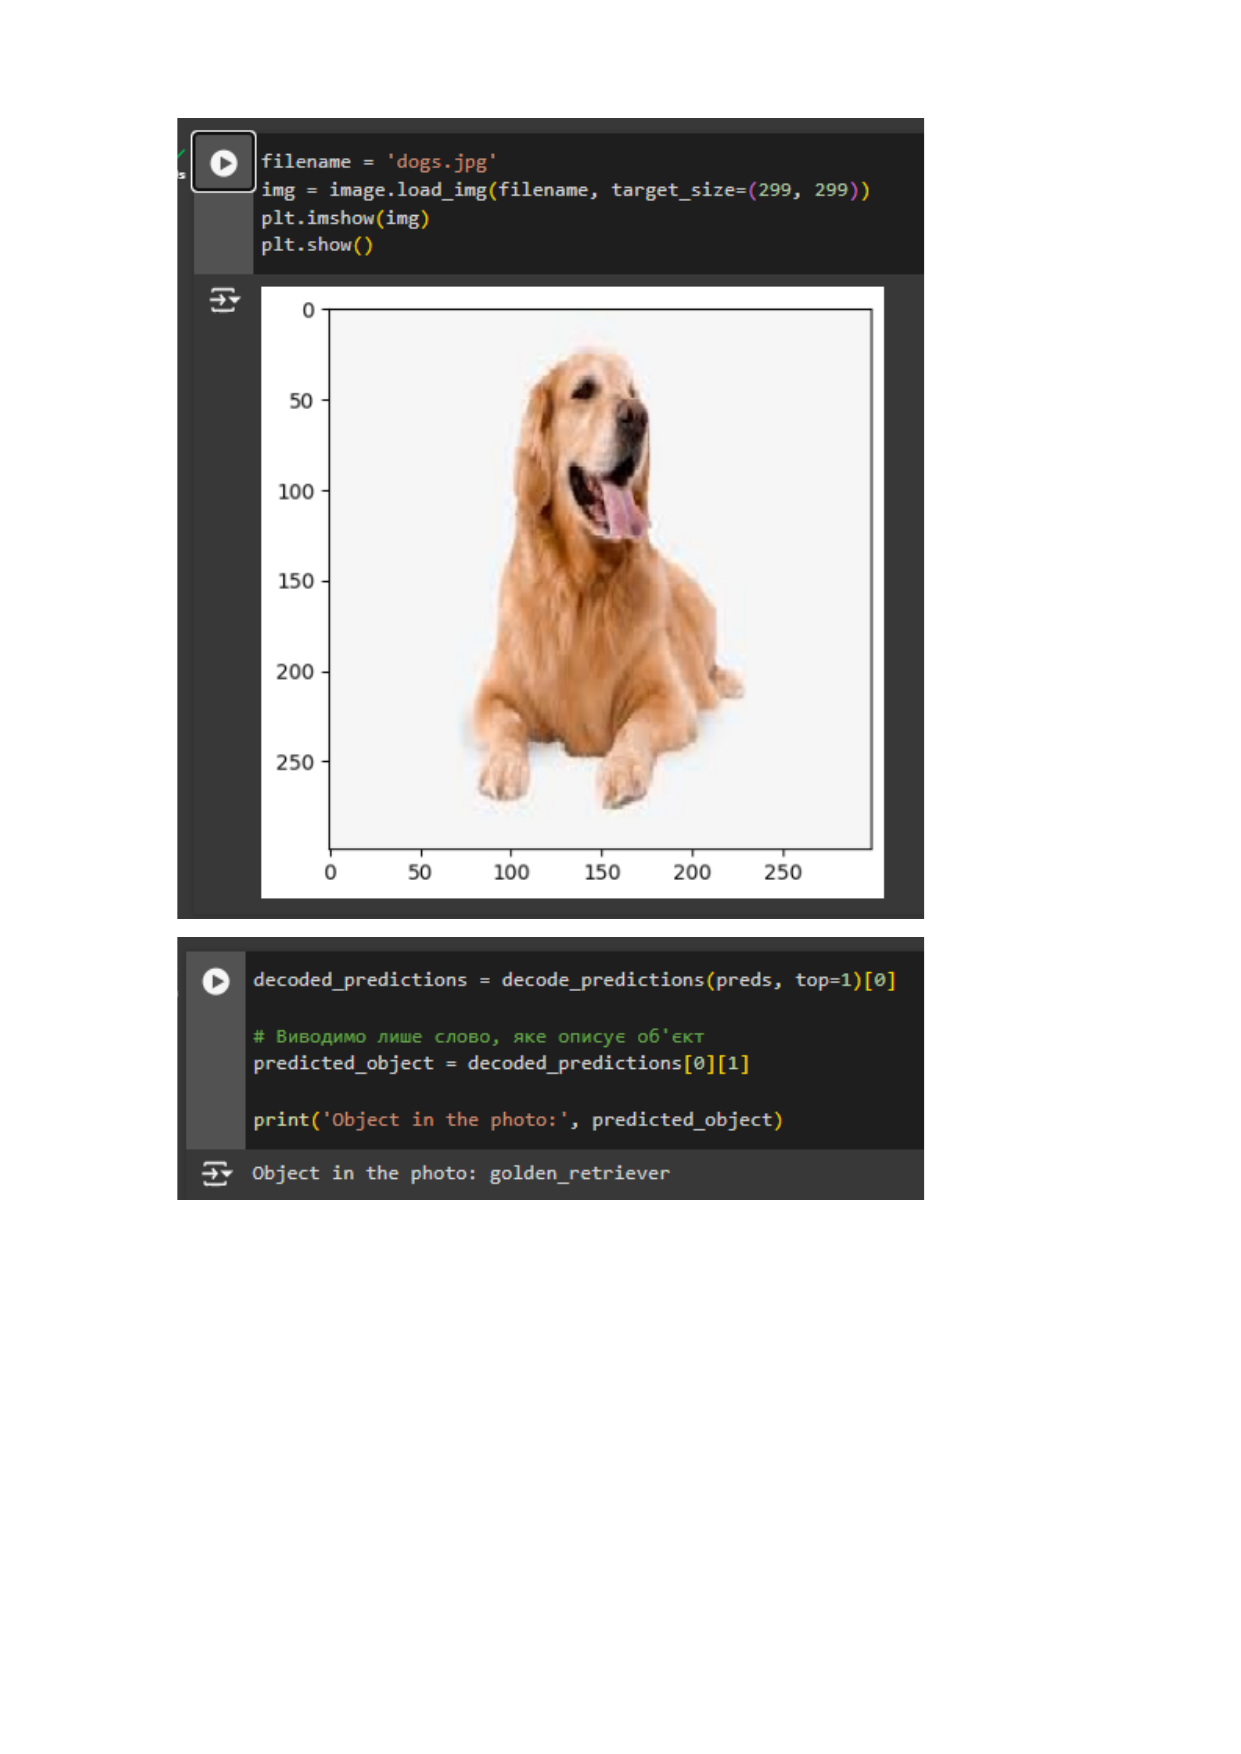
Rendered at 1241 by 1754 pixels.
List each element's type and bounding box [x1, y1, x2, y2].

picture [177, 118, 925, 919]
picture [177, 937, 925, 1200]
